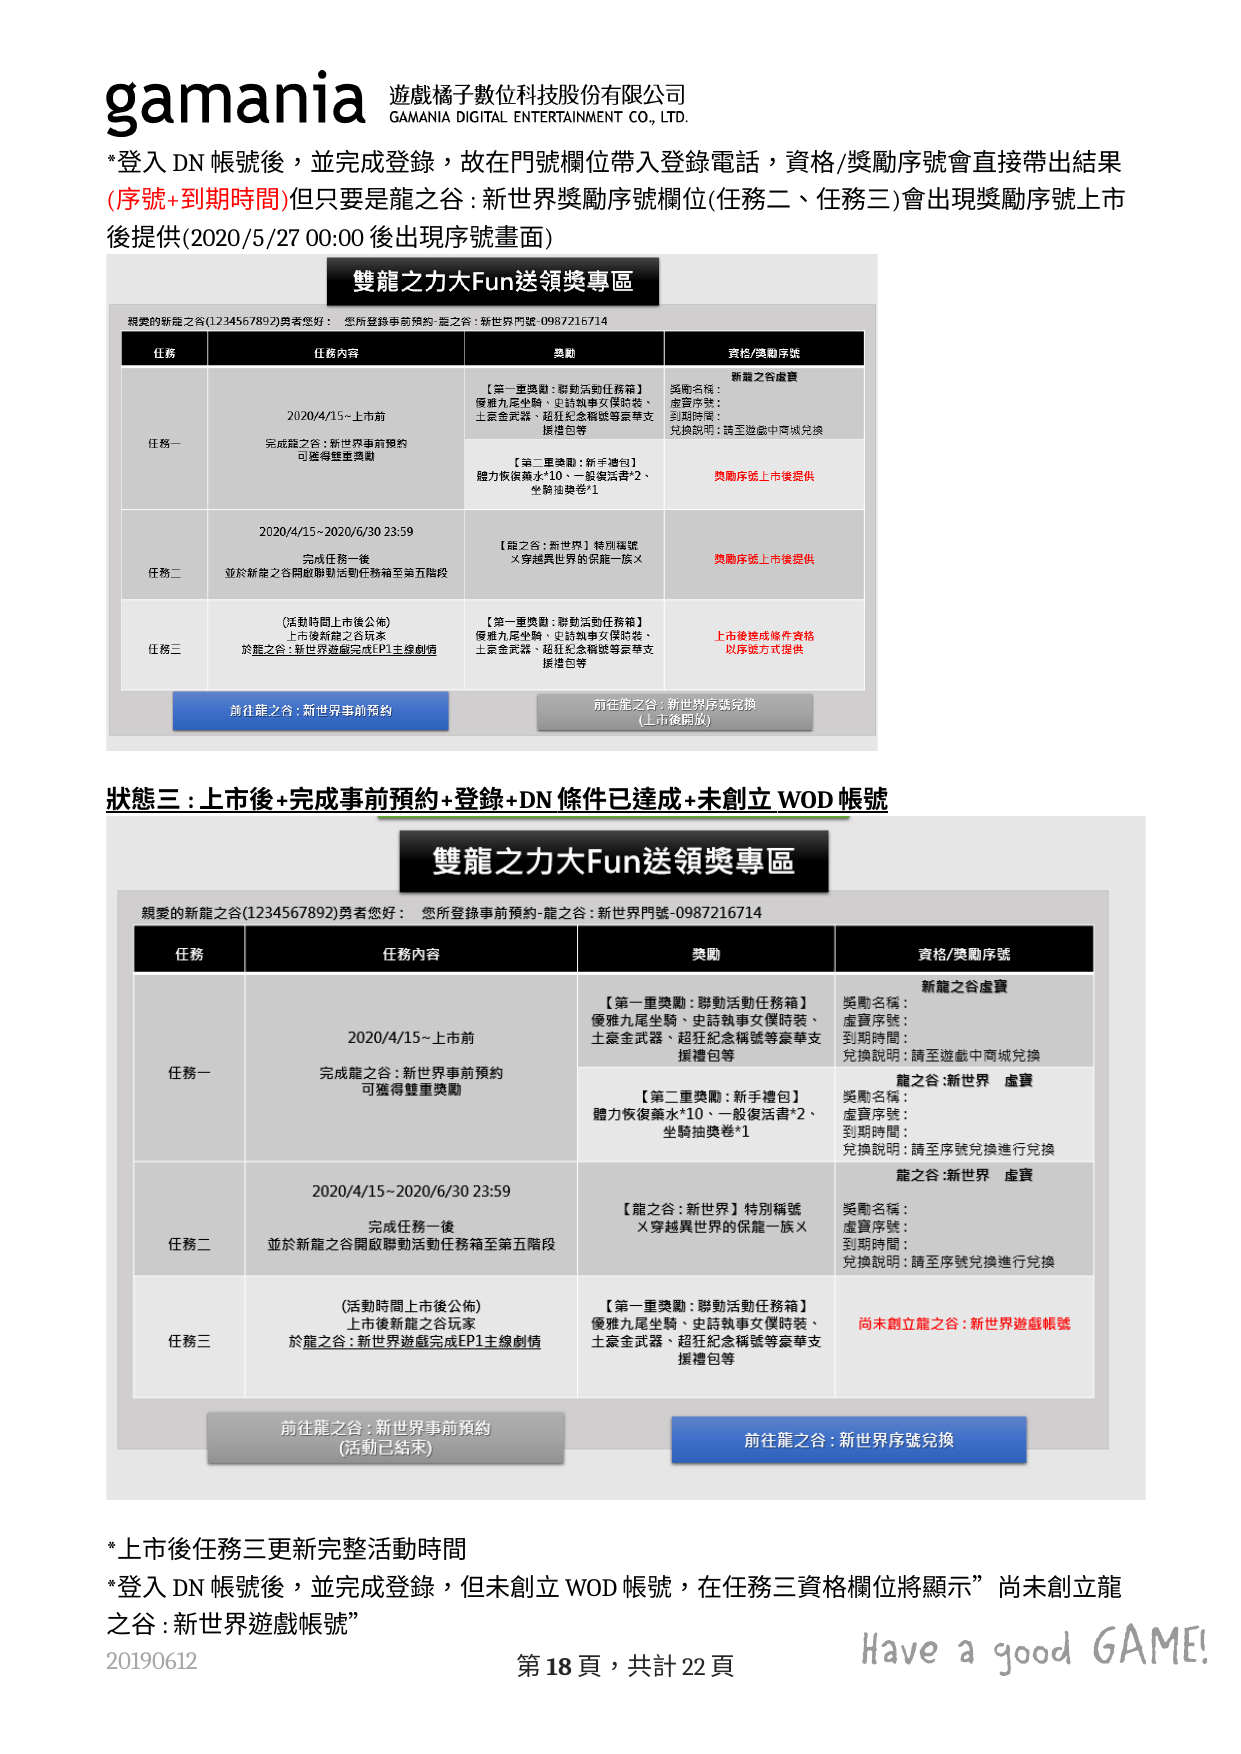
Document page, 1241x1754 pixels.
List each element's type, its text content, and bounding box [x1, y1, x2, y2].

picture [106, 70, 688, 137]
text *登入DN帳號後，並完成登錄，但未創立WOD帳號，在任務三資格欄位將顯示”尚未創立龍之谷 : 新世界遊戲帳號” [106, 1567, 1146, 1642]
picture [106, 816, 1146, 1500]
picture [862, 1623, 1208, 1676]
text *上市後任務三更新完整活動時間 [106, 1529, 1146, 1567]
picture [106, 254, 878, 751]
text 狀態三 : 上市後+完成事前預約+登錄+DN條件已達成+未創立WOD帳號 [106, 779, 1146, 816]
text *登入DN帳號後，並完成登錄，故在門號欄位帶入登錄電話，資格/獎勵序號會直接帶出結果(序號+到期時間)但只要是龍之谷 : 新世界獎勵序號欄位(任務二、任務三)會出現獎勵序號上市後提供(2020/5/27 00:00後出現序號畫面) [106, 142, 1146, 254]
